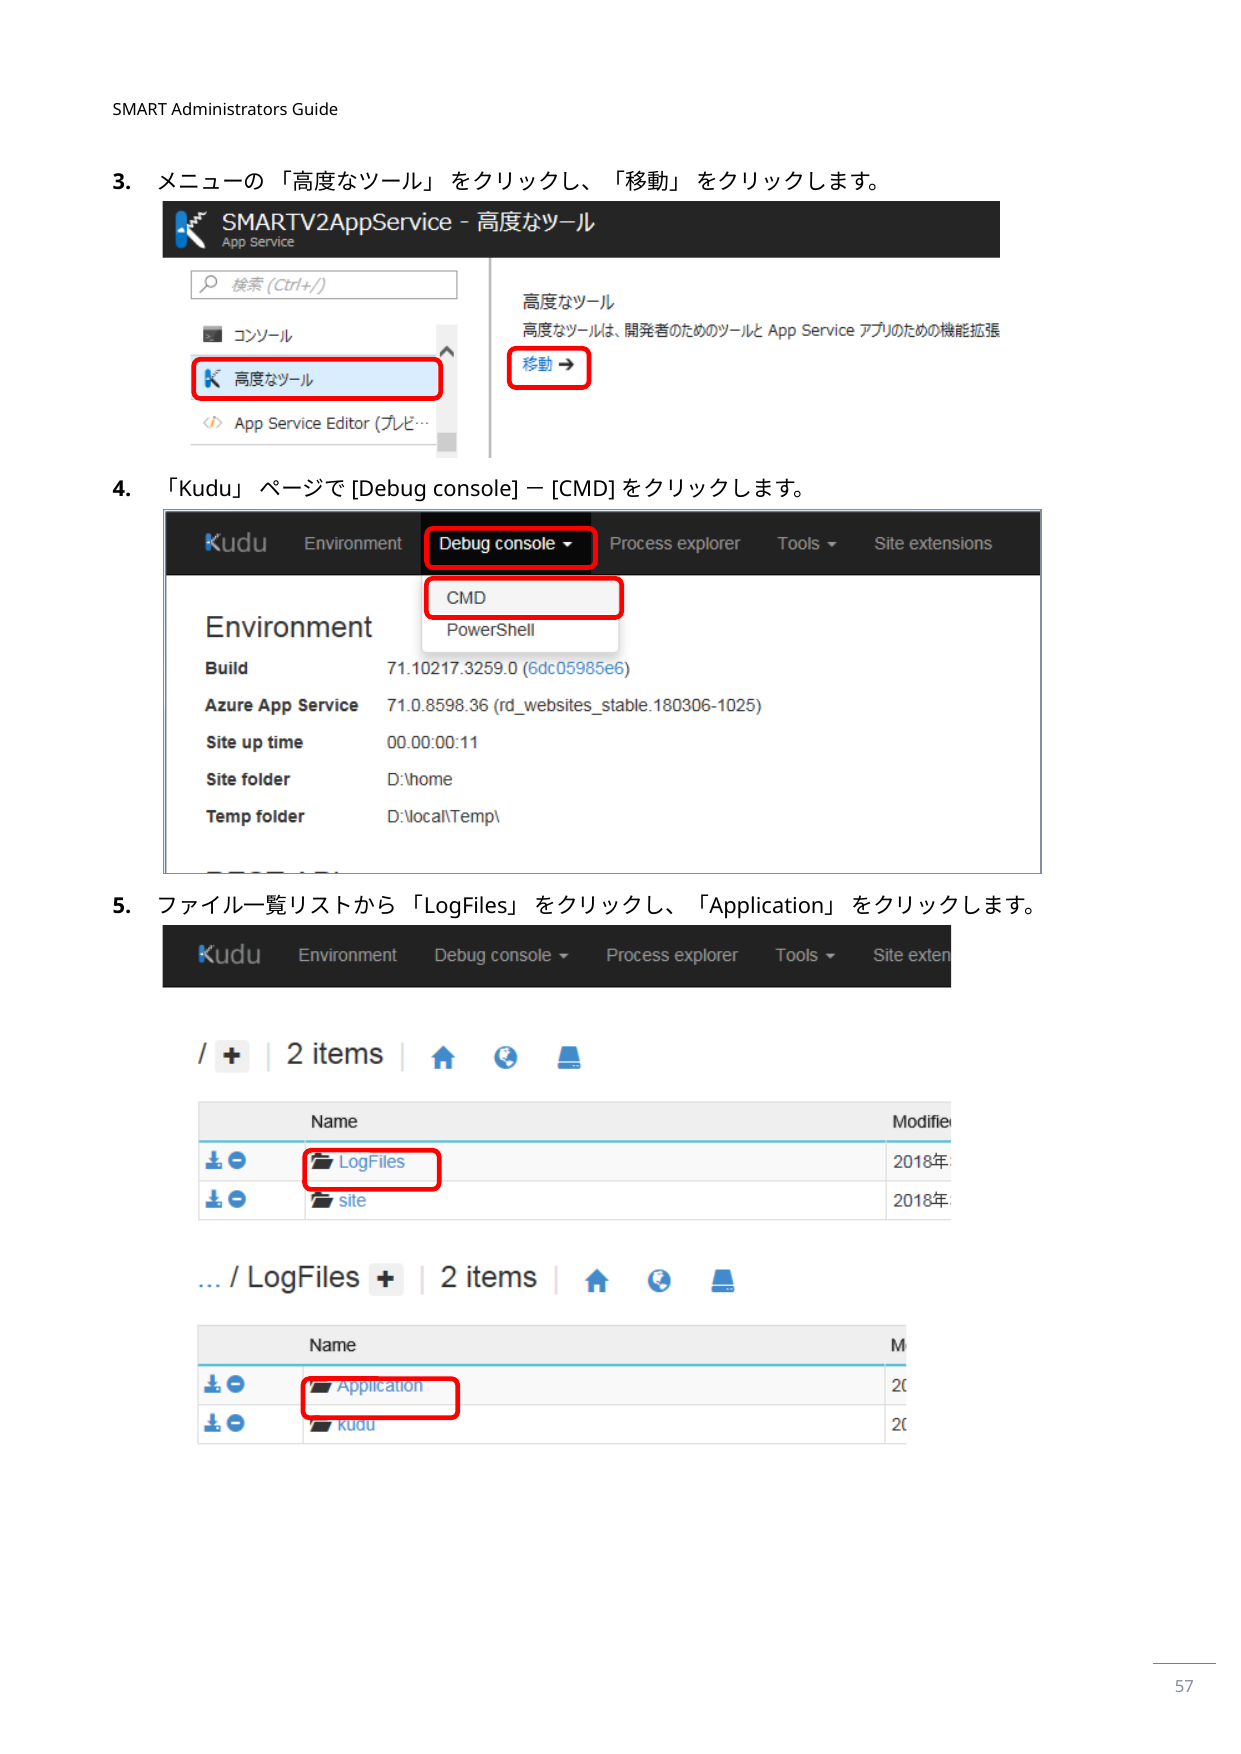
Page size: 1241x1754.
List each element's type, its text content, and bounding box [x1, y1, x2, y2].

picture [164, 510, 1040, 873]
picture [162, 201, 1000, 458]
text 「Kudu」 ページで [Debug console] － [CMD] をクリックします。 [112, 470, 1128, 503]
picture [162, 1248, 907, 1486]
picture [162, 925, 952, 1243]
text ファイル一覧リストから 「LogFiles」 をクリックし、「Application」 をクリックします。 [112, 887, 1128, 920]
text メニューの 「高度なツール」 をクリックし、「移動」 をクリックします。 [112, 162, 1128, 196]
